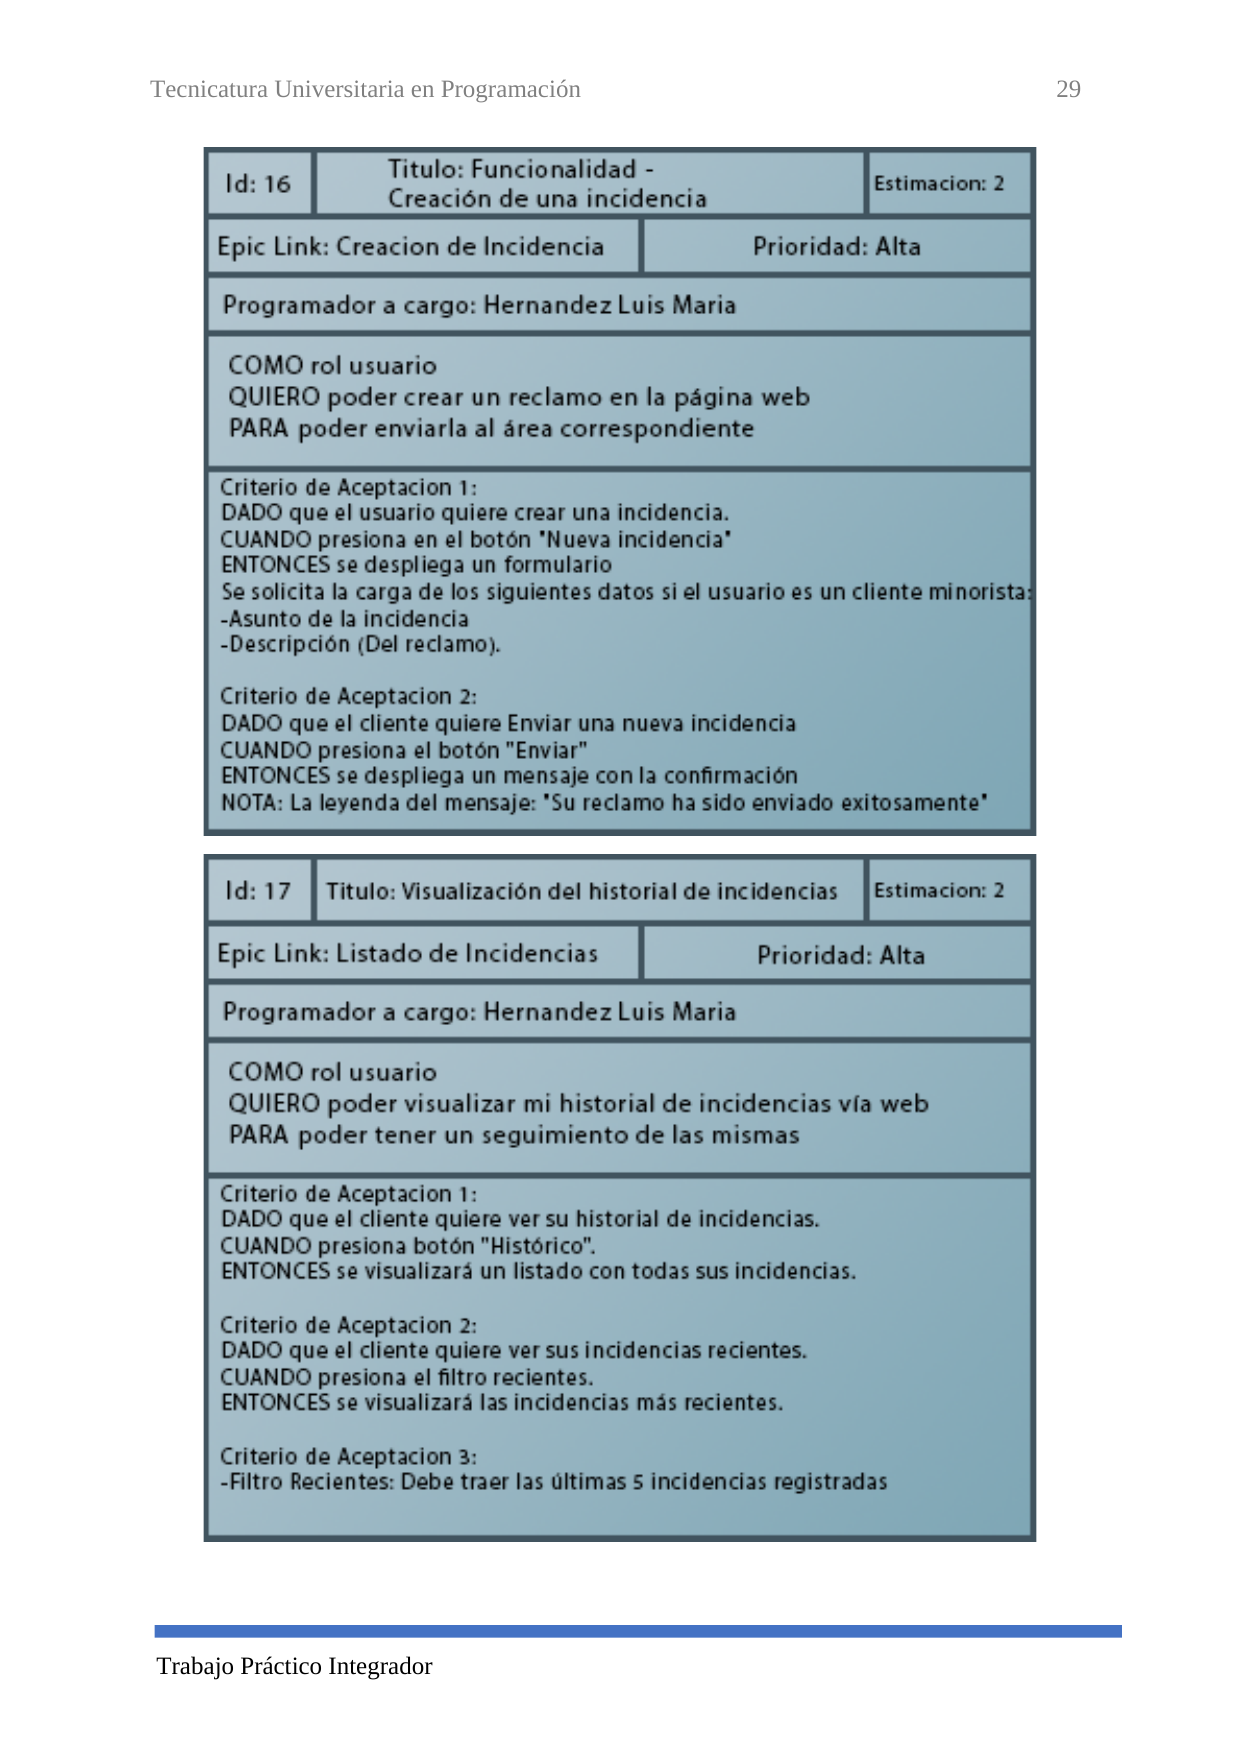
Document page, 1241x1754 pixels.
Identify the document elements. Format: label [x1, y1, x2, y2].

picture [203, 854, 1037, 1542]
picture [203, 147, 1037, 836]
